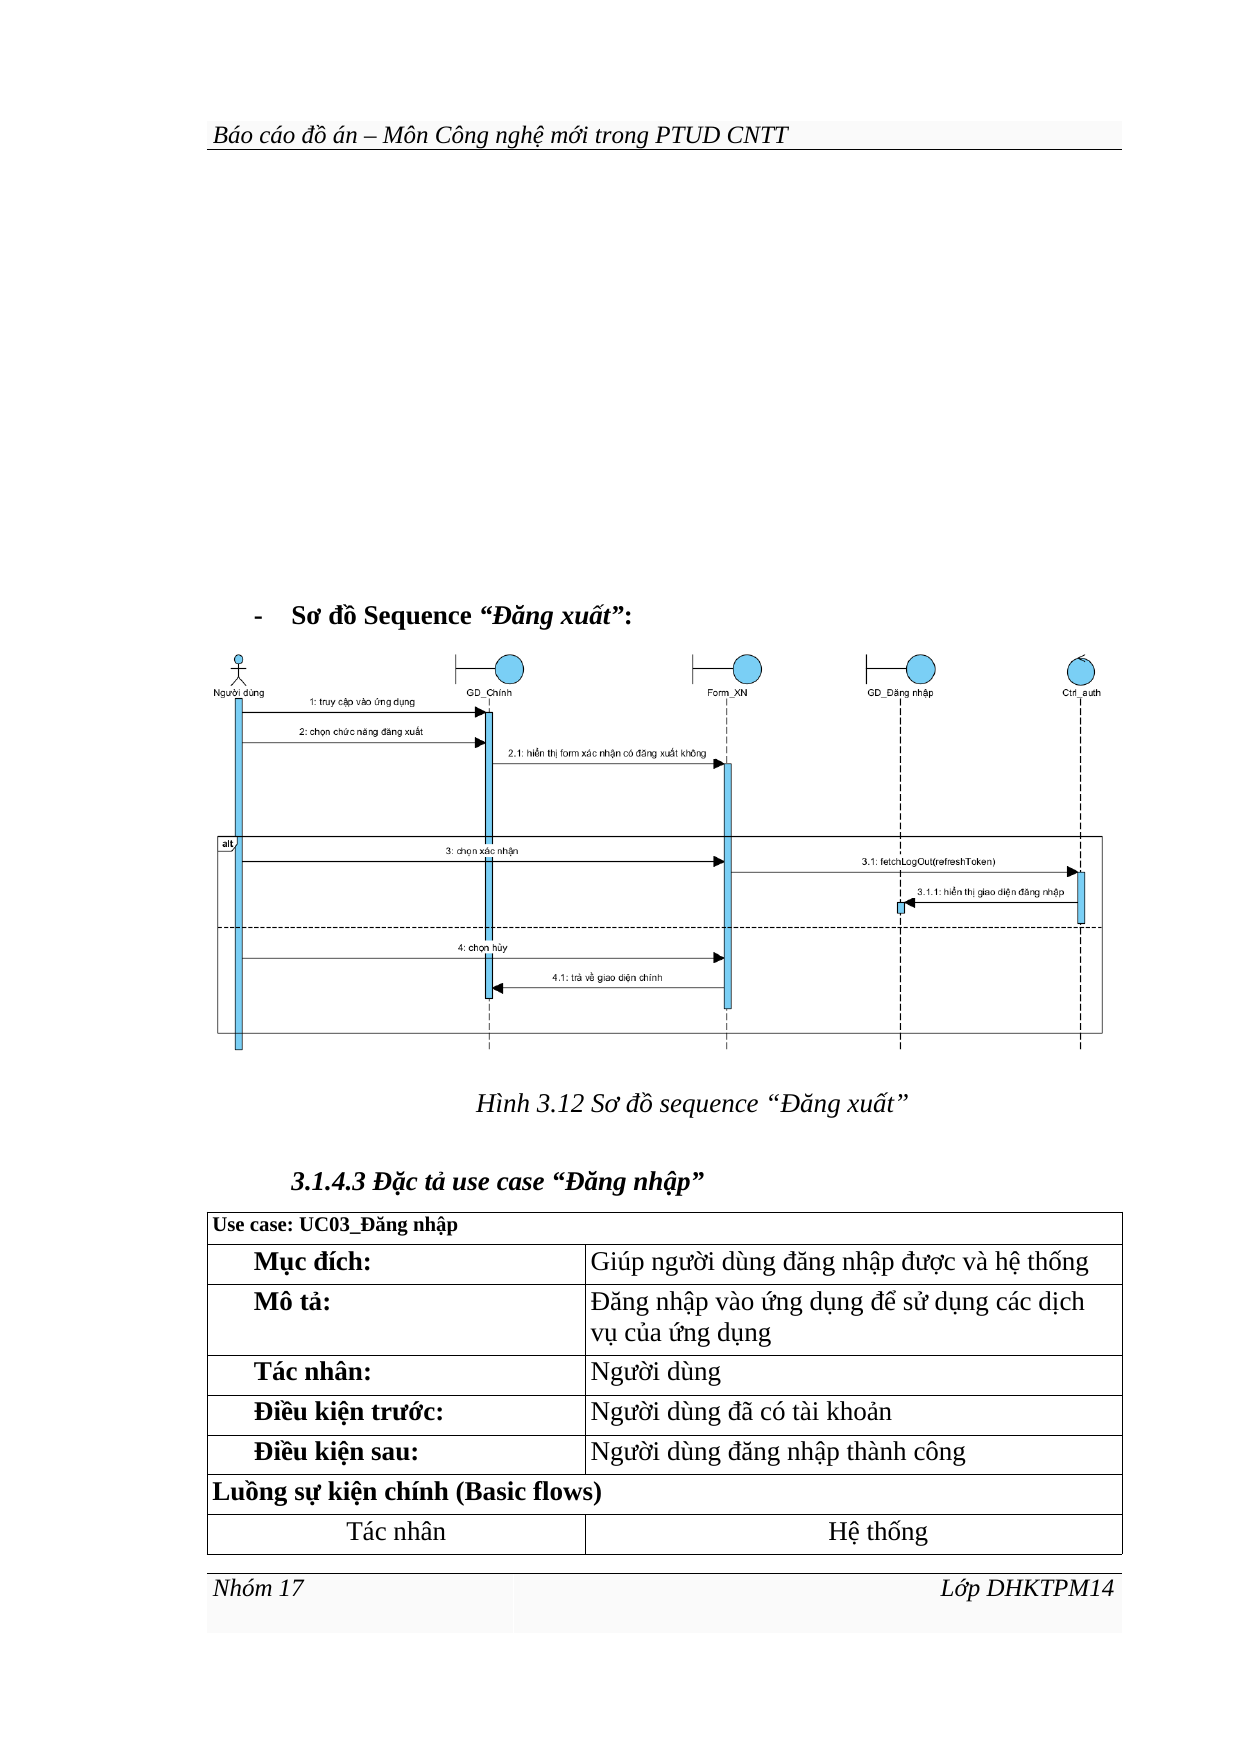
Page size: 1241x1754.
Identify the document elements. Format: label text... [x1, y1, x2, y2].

table_header Use case: UC03_Đăng nhập [208, 1213, 1122, 1244]
subtitle Đặc tả use case “Đăng nhập” [291, 1165, 1122, 1196]
table_cell Tác nhân: [208, 1356, 585, 1395]
list Sơ đồ Sequence “Đăng xuất”: [254, 599, 1122, 630]
picture [206, 645, 1123, 1072]
table_cell Mô tả: [208, 1285, 585, 1355]
table_cell Luồng sự kiện chính (Basic flows) [208, 1475, 1122, 1514]
table_cell Tác nhân [208, 1515, 585, 1554]
table_cell Mục đích: [208, 1245, 585, 1284]
table_cell Người dùng [586, 1356, 1122, 1395]
table_cell Hệ thống [586, 1515, 1122, 1554]
table_cell Người dùng đăng nhập thành công [586, 1436, 1122, 1474]
table_cell Điều kiện sau: [208, 1436, 585, 1474]
table_cell Giúp người dùng đăng nhập được và hệ thống [586, 1245, 1122, 1284]
table_cell Điều kiện trước: [208, 1396, 585, 1434]
table_cell Đăng nhập vào ứng dụng để sử dụng các dịch vụ của ứng dụng [586, 1285, 1122, 1355]
table_cell Người dùng đã có tài khoản [586, 1396, 1122, 1434]
